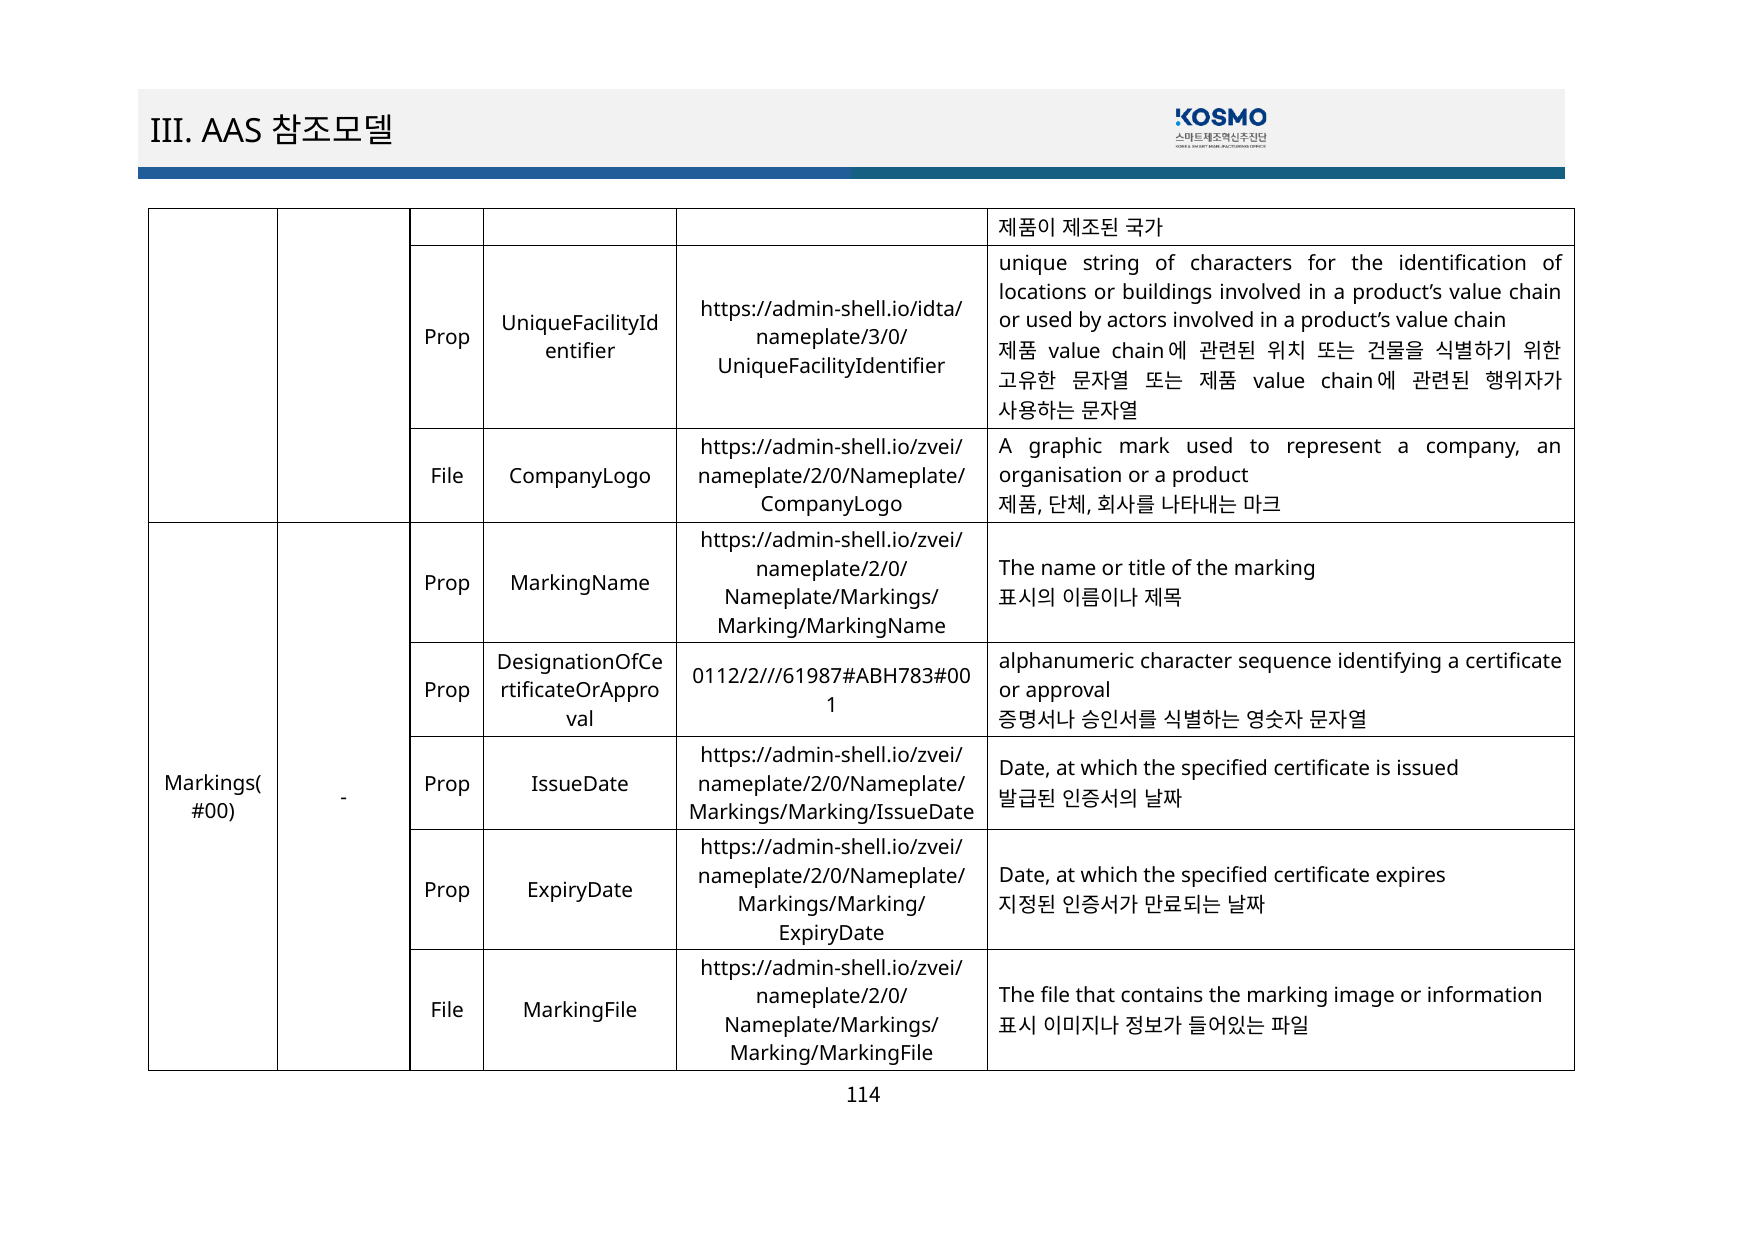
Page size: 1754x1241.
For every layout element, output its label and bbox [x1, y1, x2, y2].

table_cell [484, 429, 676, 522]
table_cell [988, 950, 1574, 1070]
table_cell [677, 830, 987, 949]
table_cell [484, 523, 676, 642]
picture [1175, 108, 1267, 148]
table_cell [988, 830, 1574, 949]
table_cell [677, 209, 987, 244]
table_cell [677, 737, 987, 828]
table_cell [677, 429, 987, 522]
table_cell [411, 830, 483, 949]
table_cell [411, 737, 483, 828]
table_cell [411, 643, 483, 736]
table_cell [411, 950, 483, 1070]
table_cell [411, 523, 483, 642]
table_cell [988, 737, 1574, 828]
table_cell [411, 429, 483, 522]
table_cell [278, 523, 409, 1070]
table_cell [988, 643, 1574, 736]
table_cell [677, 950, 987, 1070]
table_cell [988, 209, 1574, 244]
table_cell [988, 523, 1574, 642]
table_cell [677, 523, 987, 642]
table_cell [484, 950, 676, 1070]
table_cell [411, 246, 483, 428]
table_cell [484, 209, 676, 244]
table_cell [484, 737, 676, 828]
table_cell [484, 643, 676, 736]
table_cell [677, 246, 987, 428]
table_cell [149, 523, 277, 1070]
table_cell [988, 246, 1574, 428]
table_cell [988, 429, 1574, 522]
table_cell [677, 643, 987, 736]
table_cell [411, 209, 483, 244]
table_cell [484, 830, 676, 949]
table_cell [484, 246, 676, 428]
